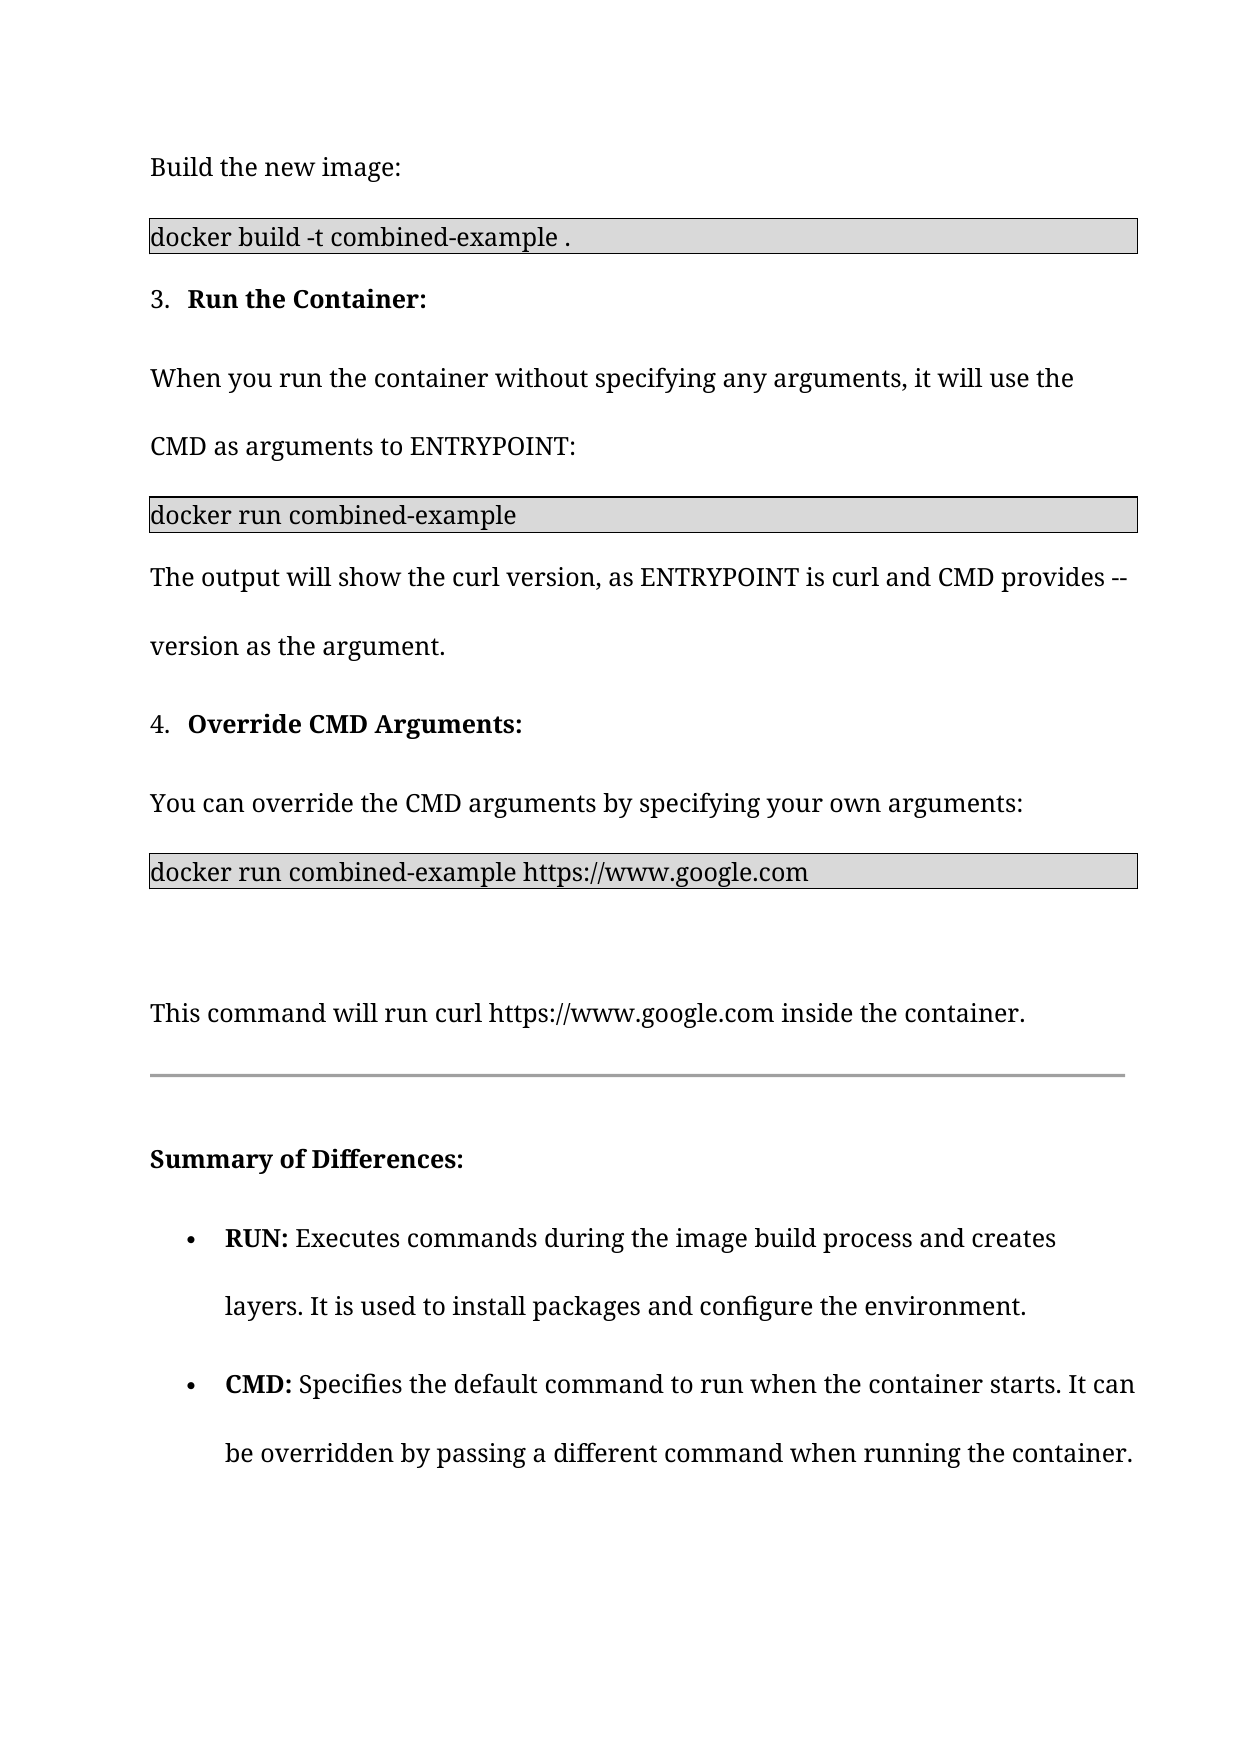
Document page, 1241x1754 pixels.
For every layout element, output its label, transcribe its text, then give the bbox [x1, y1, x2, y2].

list Run the Container: [150, 282, 1137, 316]
text The output will show the curl version, as ENTRYPOINT is curl and CMD provides --version as the argument. [150, 560, 1137, 662]
text You can override the CMD arguments by specifying your own arguments: [150, 785, 1137, 819]
text When you run the container without specifying any arguments, it will use the CMD as arguments to ENTRYPOINT: [150, 360, 1137, 462]
text This command will run curl https://www.google.com inside the container. [150, 995, 1137, 1029]
list Override CMD Arguments: [150, 707, 1137, 741]
text Build the new image: [150, 150, 1137, 184]
text docker build -t combined-example . [150, 219, 1137, 253]
text docker run combined-example [150, 498, 1137, 532]
text Summary of Differences: [150, 1142, 1137, 1176]
text docker run combined-example https://www.google.com [150, 854, 1137, 888]
list RUN: Executes commands during the image build process and creates layers. It is used to install packages and configure the environment. [187, 1220, 1137, 1323]
list CMD: Specifies the default command to run when the container starts. It can be overridden by passing a different command when running the container. [187, 1367, 1137, 1469]
